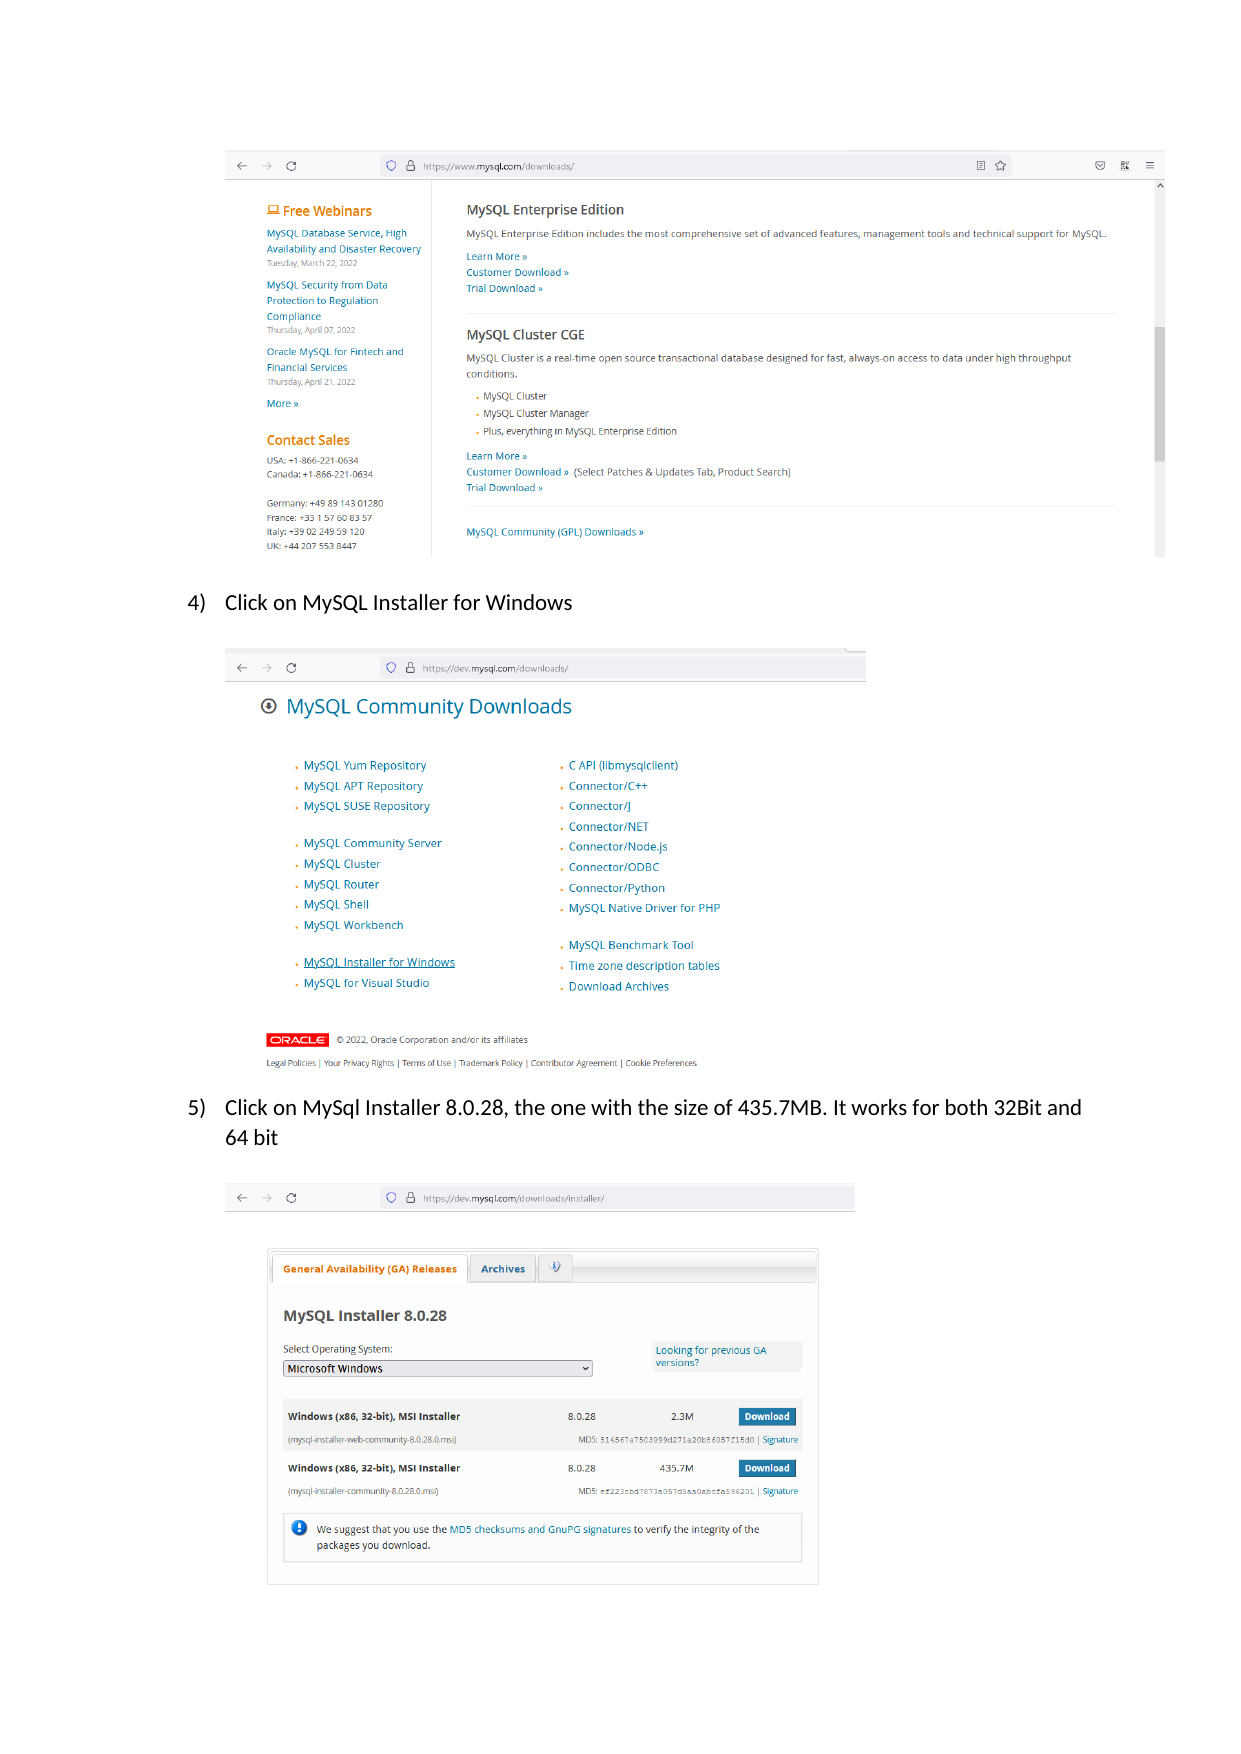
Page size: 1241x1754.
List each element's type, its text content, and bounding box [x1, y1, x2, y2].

list Click on MySQL Installer for Windows [187, 588, 1090, 617]
picture [225, 1183, 855, 1591]
list Click on MySql Installer 8.0.28, the one with the size of 435.7MB. It works for both 32Bit and 64 bit [187, 1093, 1090, 1151]
picture [225, 150, 1166, 557]
picture [225, 648, 866, 1091]
